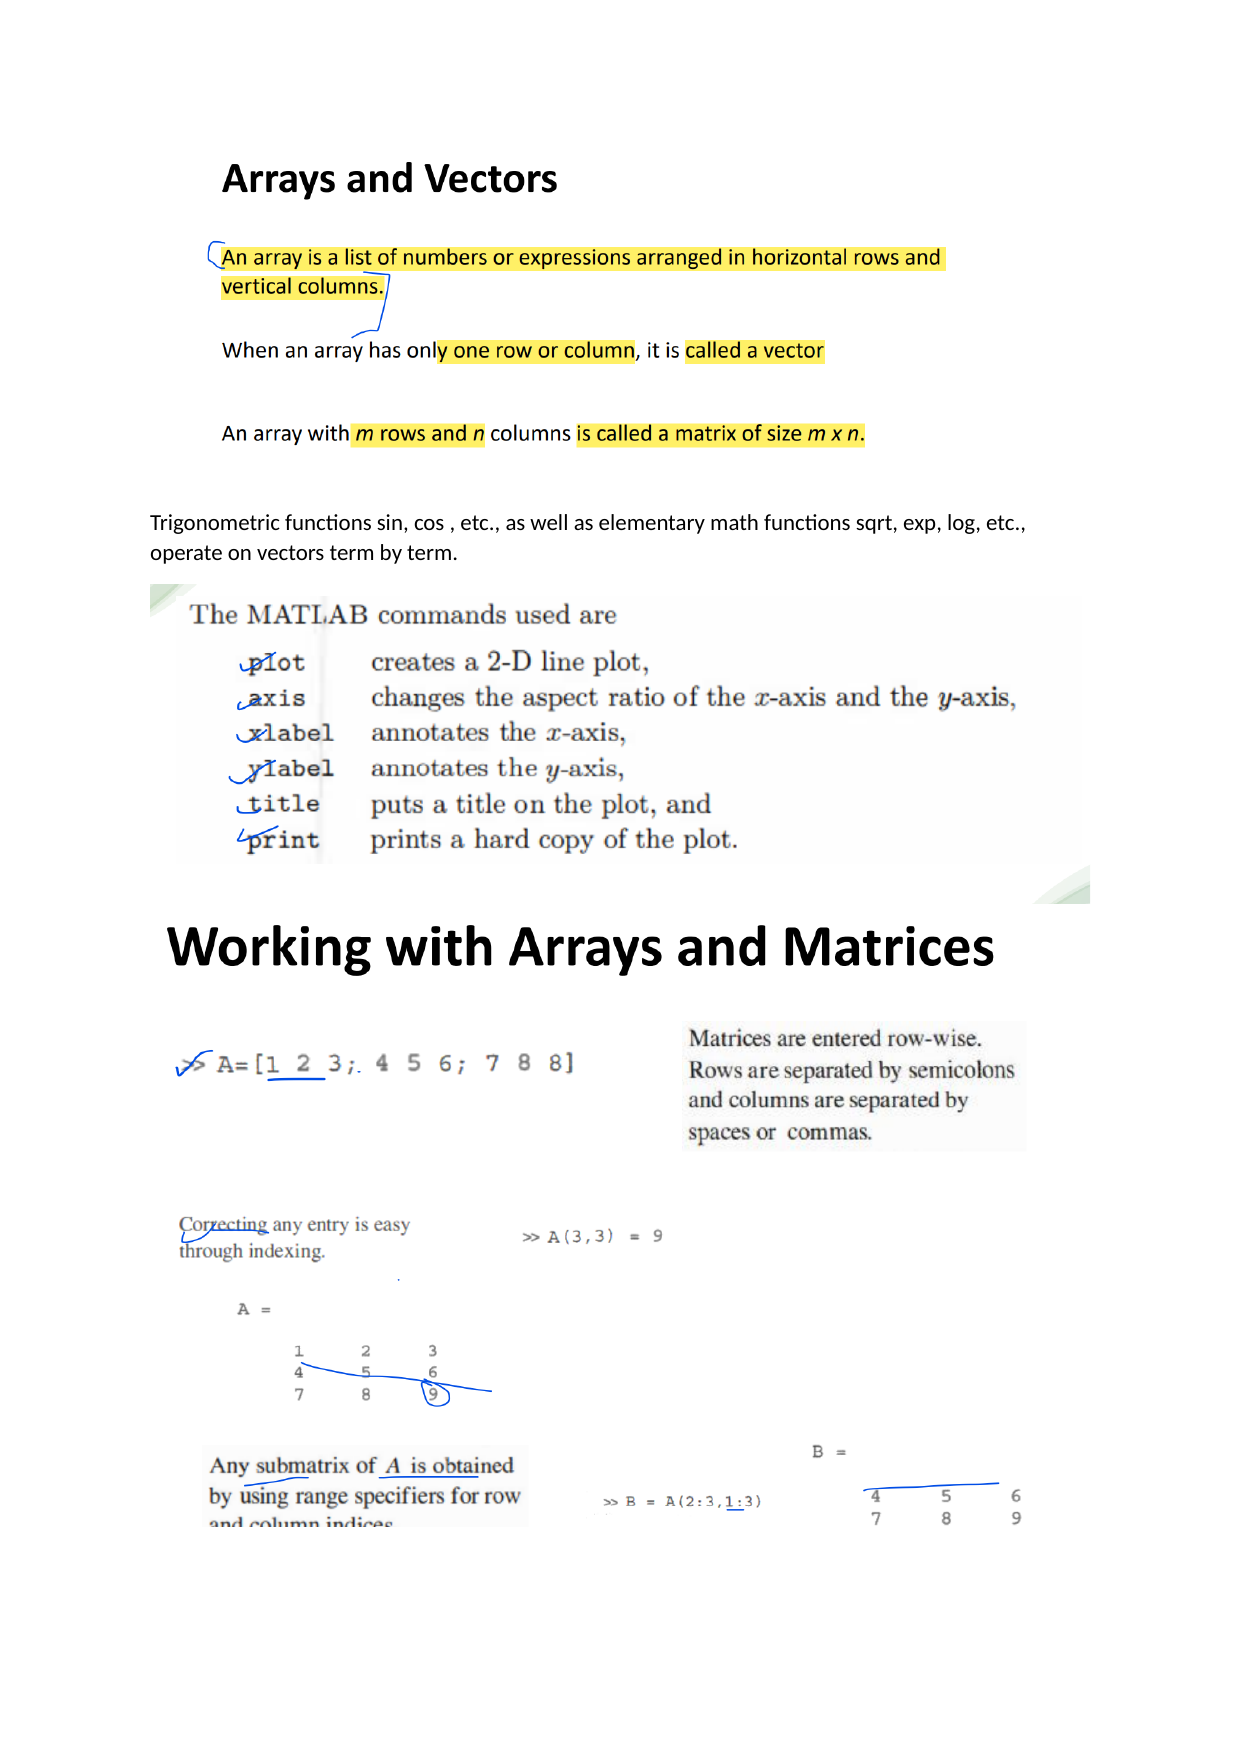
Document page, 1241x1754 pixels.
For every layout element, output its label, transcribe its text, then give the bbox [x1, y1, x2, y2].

picture [150, 150, 1091, 489]
picture [150, 584, 1091, 904]
picture [150, 1179, 1091, 1527]
picture [150, 922, 1091, 1161]
text Trigonometric functions sin, cos , etc., as well as elementary math functions sqrt, exp, log, etc., operate on vectors term by term. [150, 508, 1090, 566]
